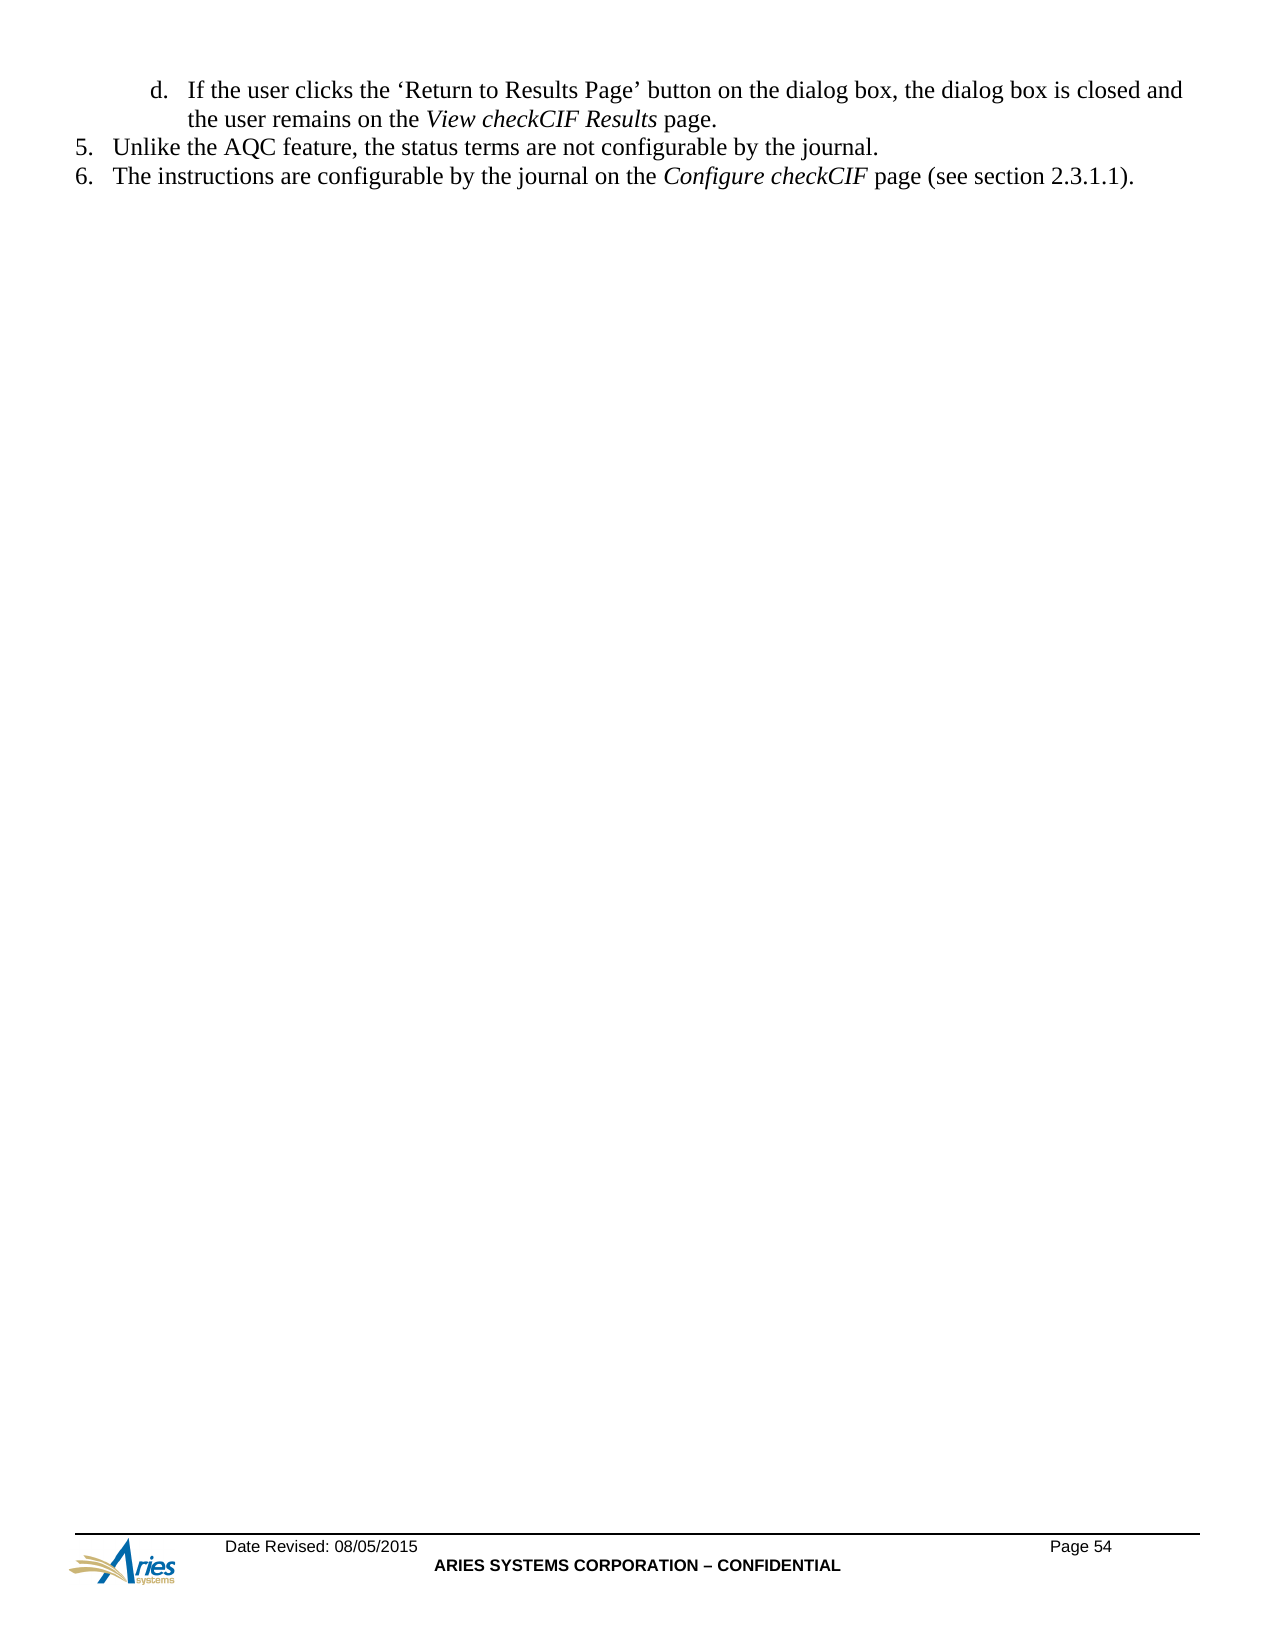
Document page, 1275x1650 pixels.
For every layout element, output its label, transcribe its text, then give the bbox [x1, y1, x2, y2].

list Unlike the AQC feature, the status terms are not configurable by the journal. [75, 132, 1200, 161]
list If the user clicks the ‘Return to Results Page’ button on the dialog box, the dialog box is closed and the user remains on the View checkCIF Results page. [150, 75, 1200, 132]
list The instructions are configurable by the journal on the Configure checkCIF page (see section 2.3.1.1). [75, 161, 1200, 190]
picture [68, 1538, 175, 1585]
